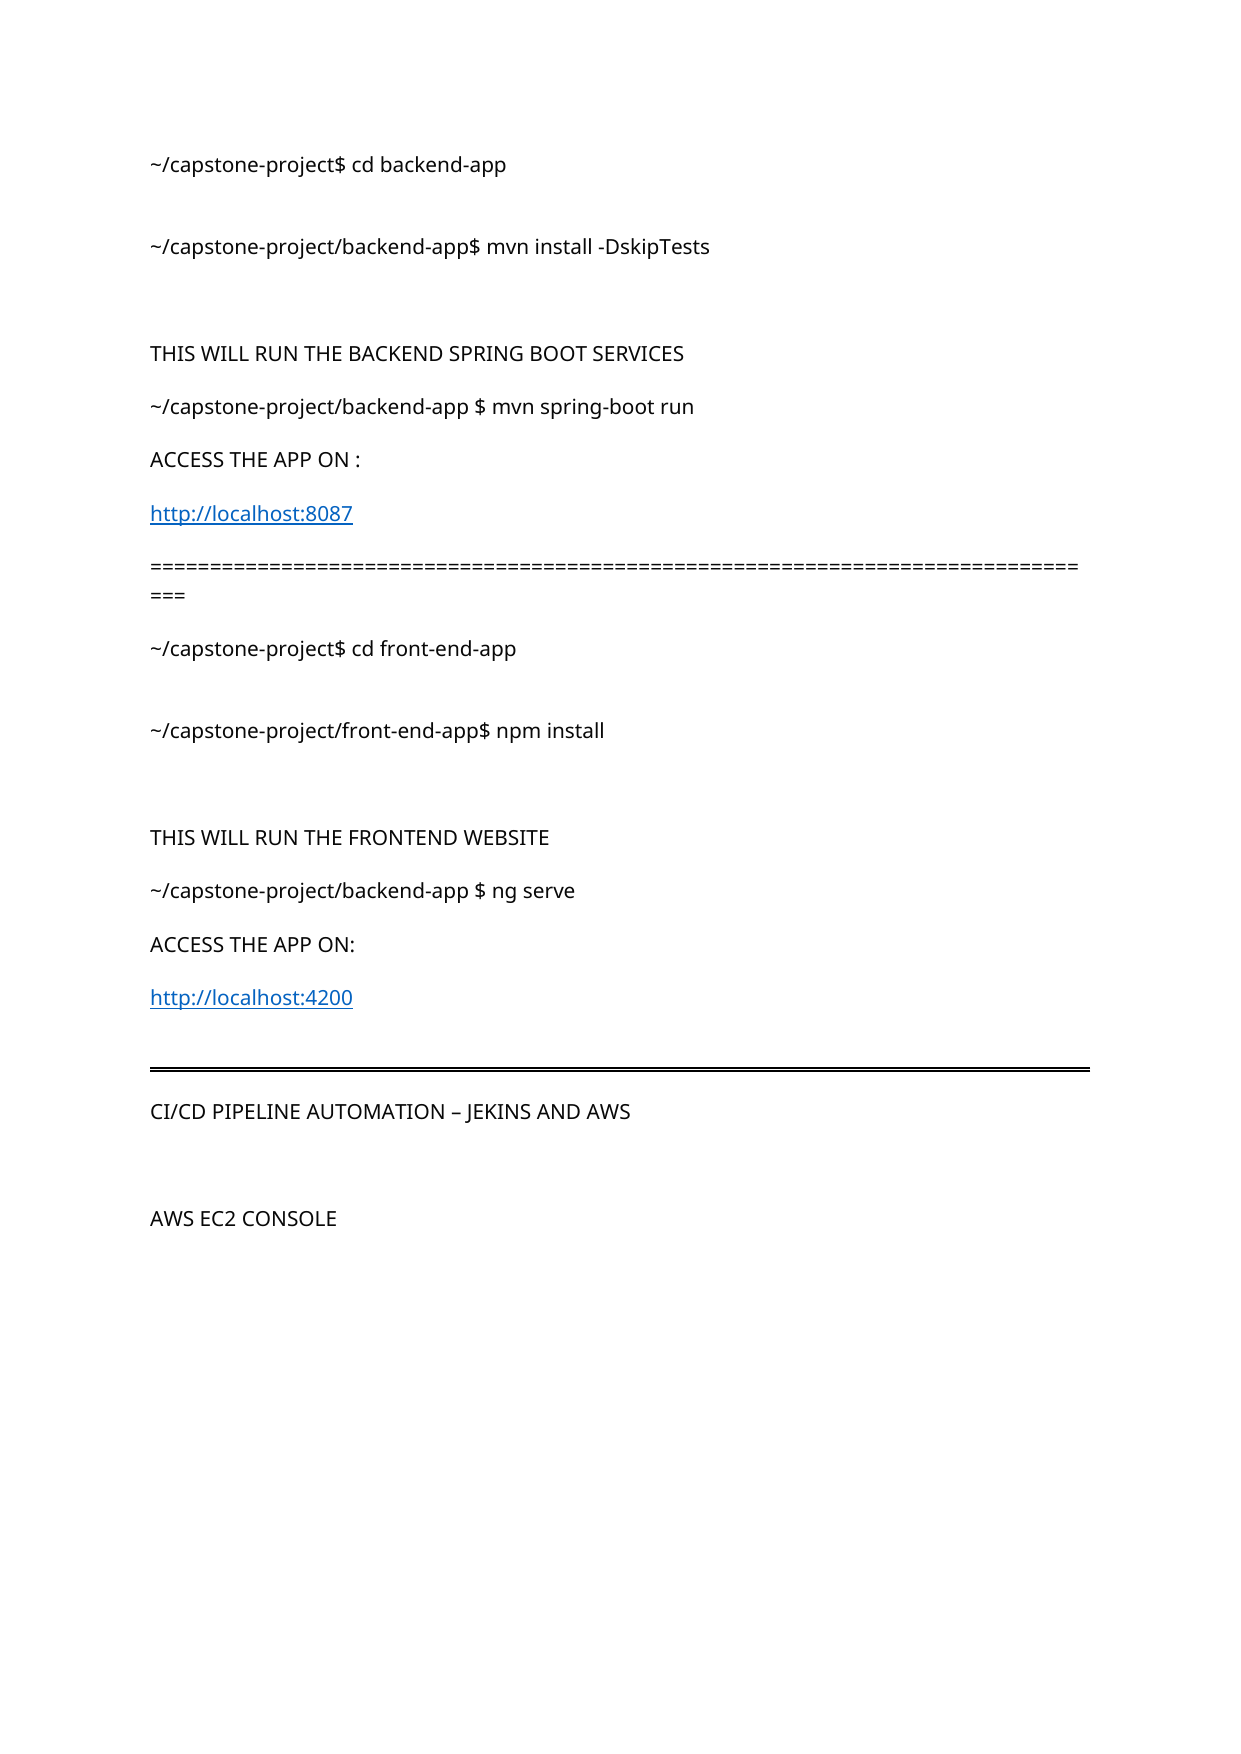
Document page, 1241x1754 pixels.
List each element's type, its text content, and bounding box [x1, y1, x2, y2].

text ACCESS THE APP ON: [150, 930, 1090, 958]
text http://localhost:8087 [150, 499, 1090, 527]
text THIS WILL RUN THE FRONTEND WEBSITE [150, 823, 1090, 852]
text http://localhost:4200 [150, 983, 1090, 1012]
text ACCESS THE APP ON : [150, 446, 1090, 474]
text ~/capstone-project$ cd backend-app [150, 150, 1090, 178]
text CI/CD PIPELINE AUTOMATION – JEKINS AND AWS [150, 1097, 1090, 1126]
text ================================================================================= [150, 552, 1090, 609]
text AWS EC2 CONSOLE [150, 1204, 1090, 1232]
text ~/capstone-project/backend-app $ ng serve [150, 877, 1090, 905]
text THIS WILL RUN THE BACKEND SPRING BOOT SERVICES [150, 339, 1090, 367]
text ~/capstone-project$ cd front-end-app [150, 634, 1090, 663]
text ~/capstone-project/backend-app $ mvn spring-boot run [150, 392, 1090, 421]
text ~/capstone-project/front-end-app$ npm install [150, 688, 1090, 745]
text ~/capstone-project/backend-app$ mvn install -DskipTests [150, 203, 1090, 260]
